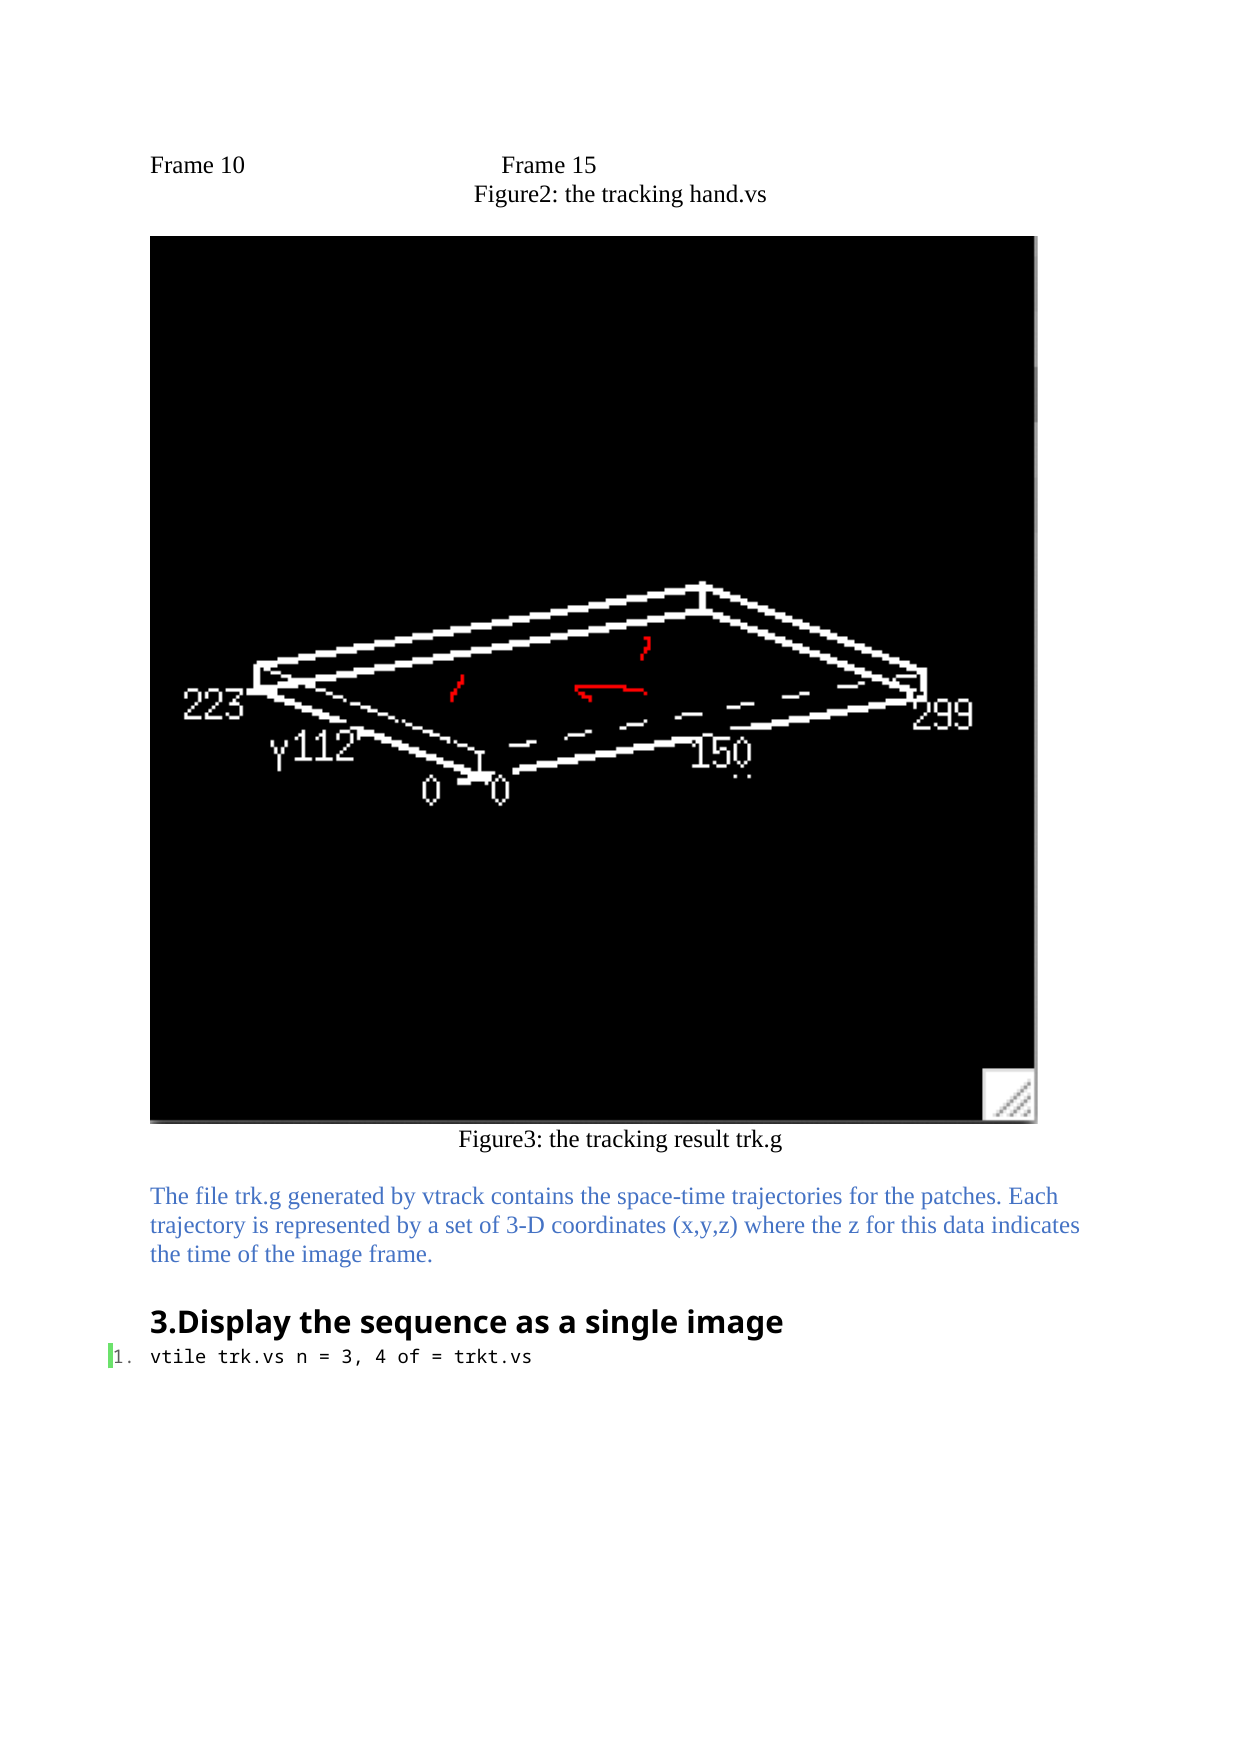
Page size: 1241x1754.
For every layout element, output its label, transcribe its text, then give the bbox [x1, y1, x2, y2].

text Frame 10 Frame 15 [150, 150, 1090, 179]
picture [150, 236, 1038, 1124]
list vtile trk.vs n = 3, 4 of = trkt.vs [113, 1343, 1090, 1368]
text The file trk.g generated by vtrack contains the space-time trajectories for the patches. Each trajectory is represented by a set of 3-D coordinates (x,y,z) where the z for this data indicates the time of the image frame. [150, 1181, 1090, 1267]
text Figure3: the tracking result trk.g [150, 1124, 1090, 1152]
text Figure2: the tracking hand.vs [150, 179, 1090, 207]
subtitle 3.Display the sequence as a single image [150, 1300, 1090, 1343]
